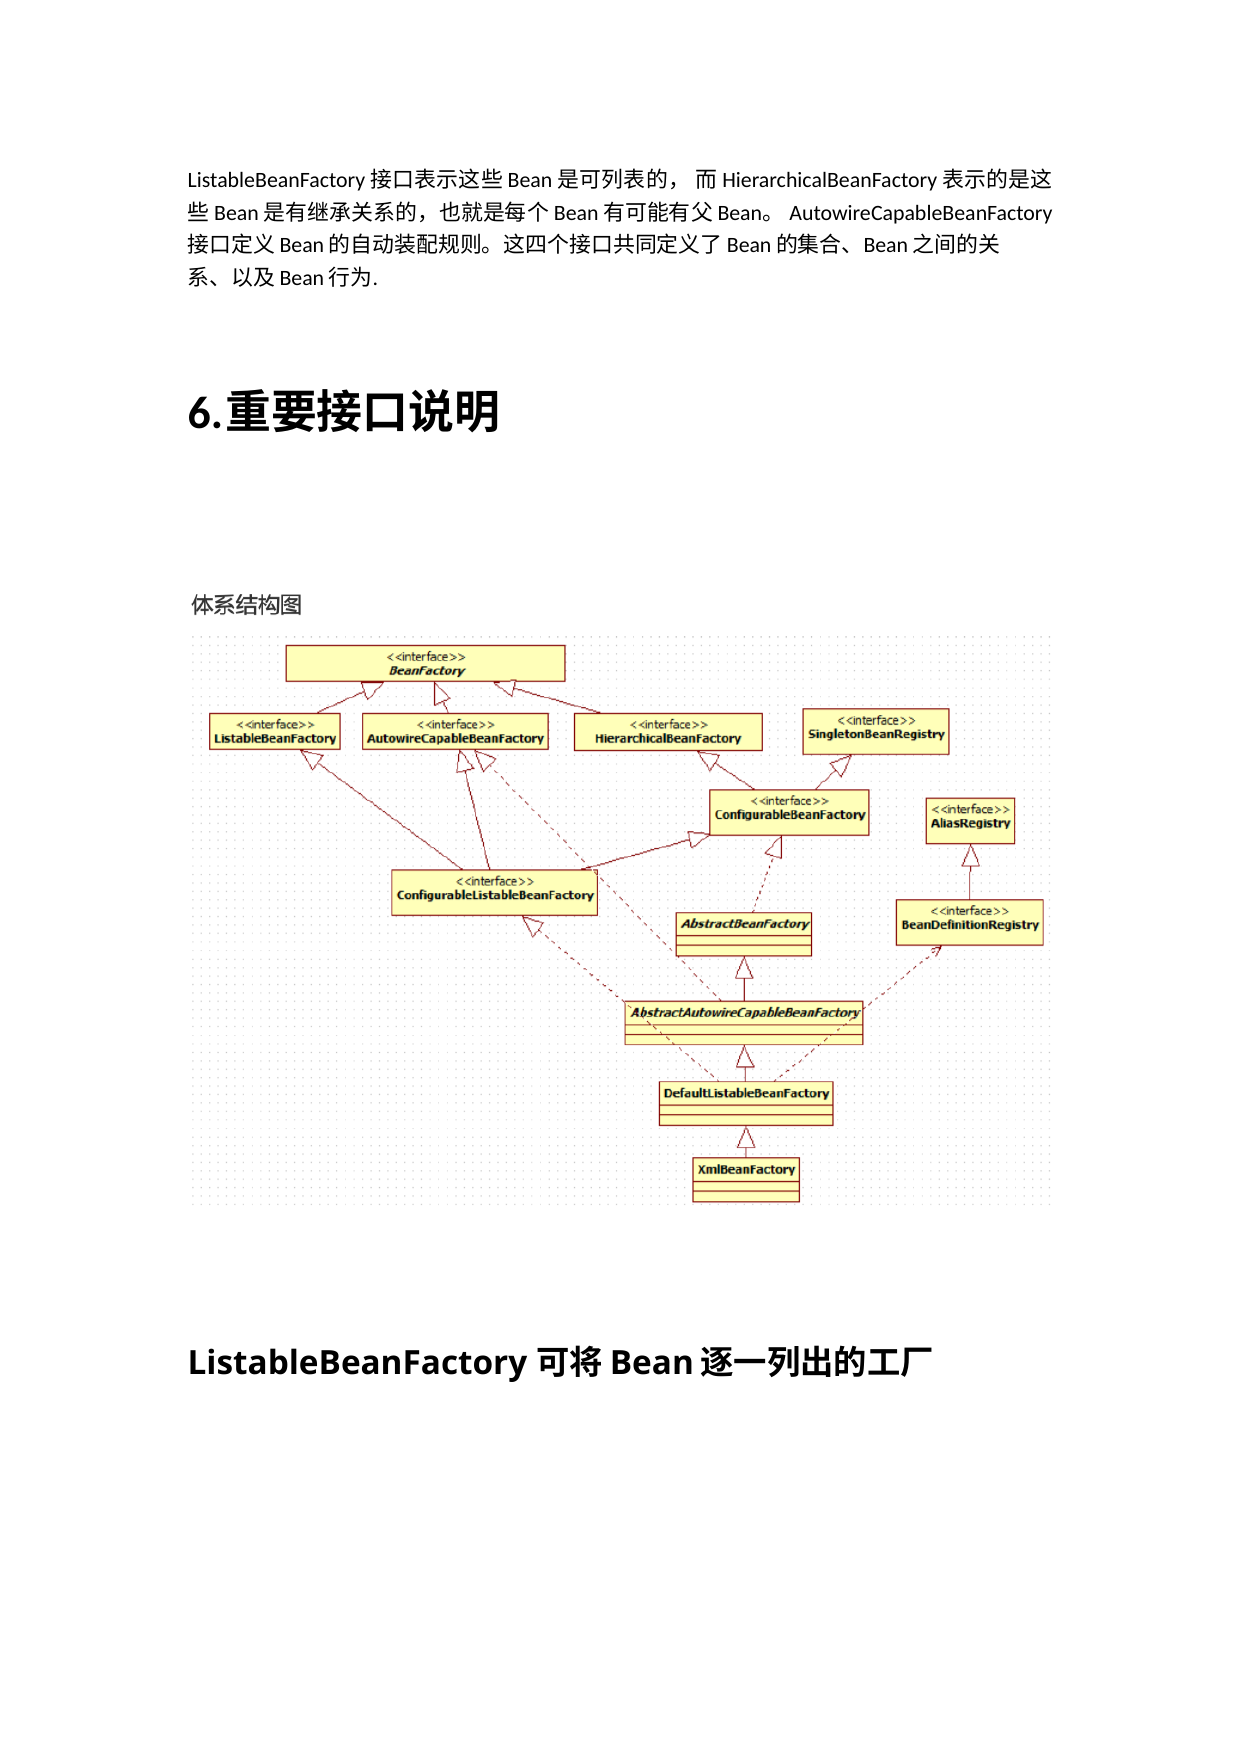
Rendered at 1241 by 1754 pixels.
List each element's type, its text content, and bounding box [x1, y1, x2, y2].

subtitle 重要接口说明 [187, 360, 1053, 457]
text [187, 162, 1053, 259]
subtitle ListableBeanFactory 可将Bean逐一列出的工厂 [187, 1327, 1053, 1392]
text 系、以及Bean行为. [187, 259, 1053, 292]
picture [187, 585, 1053, 1232]
